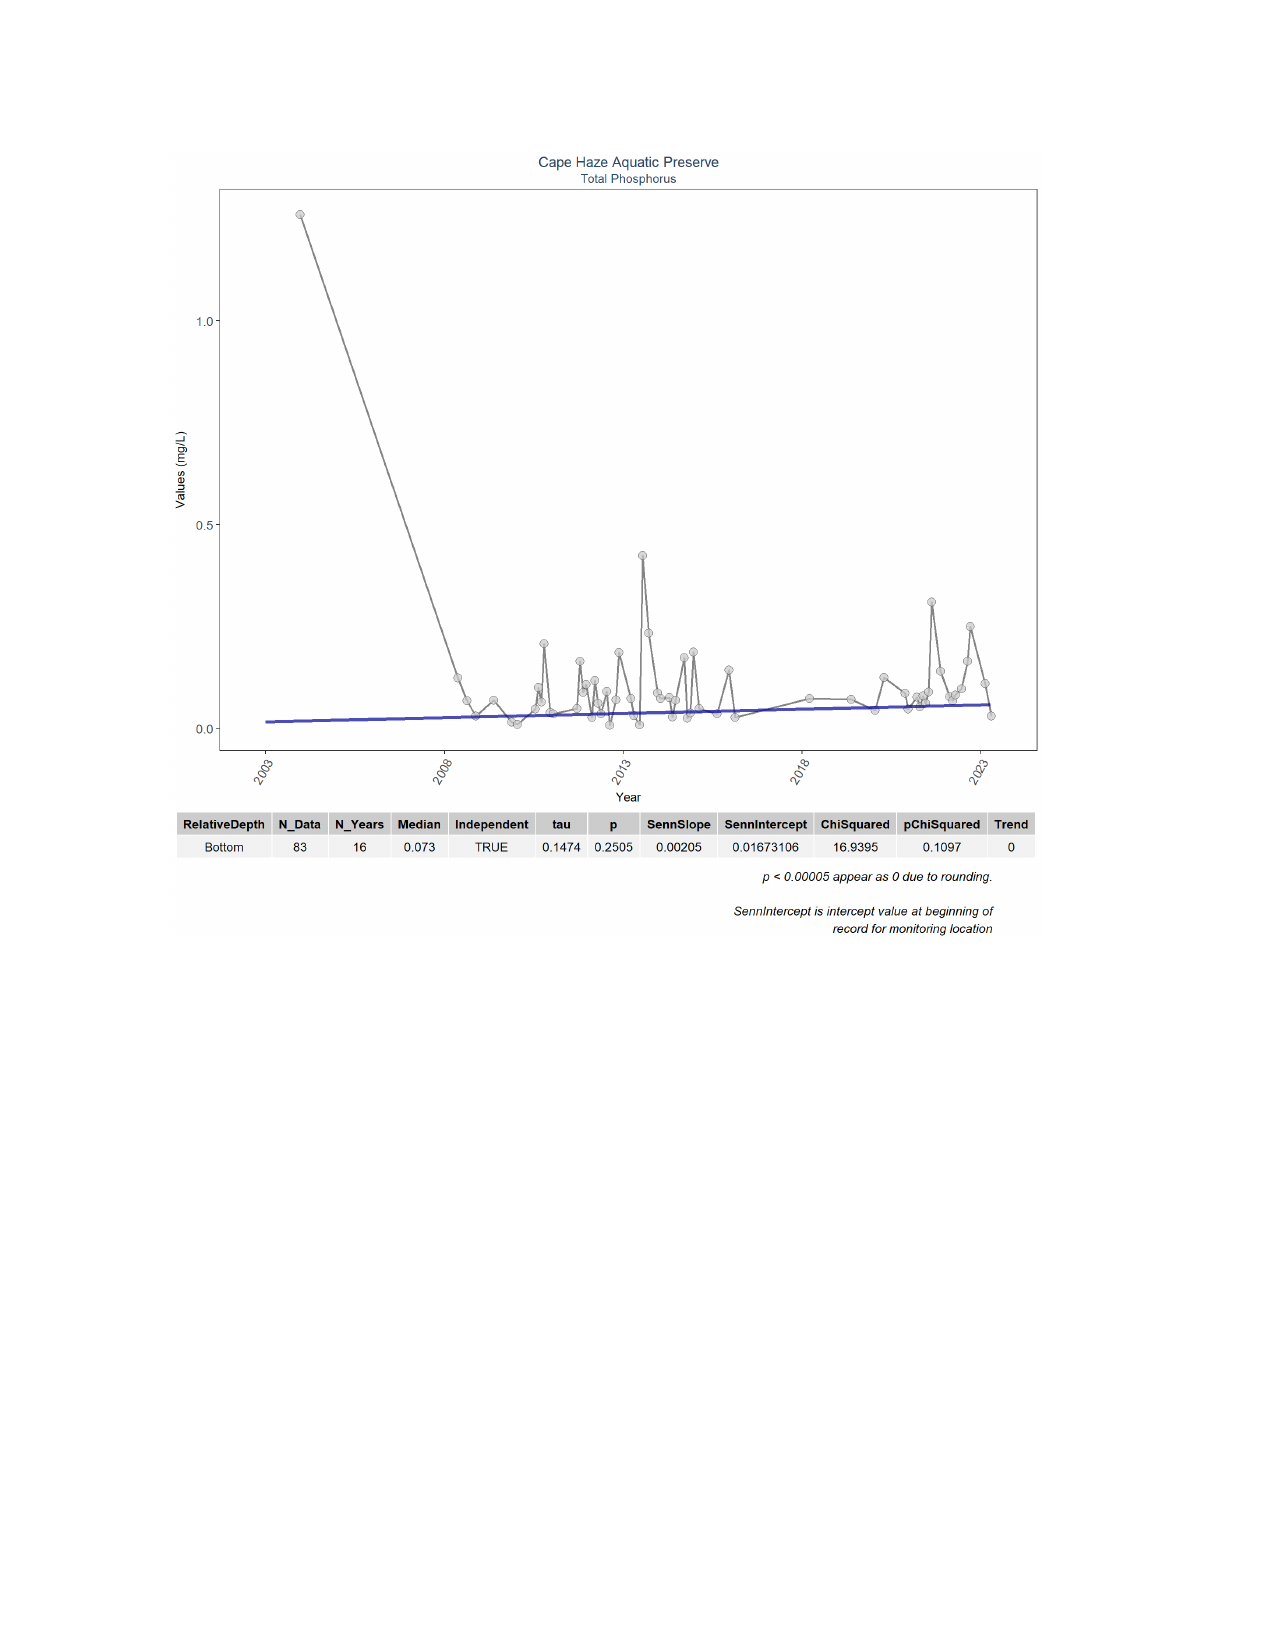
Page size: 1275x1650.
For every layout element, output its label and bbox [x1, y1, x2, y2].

picture [168, 150, 1044, 938]
